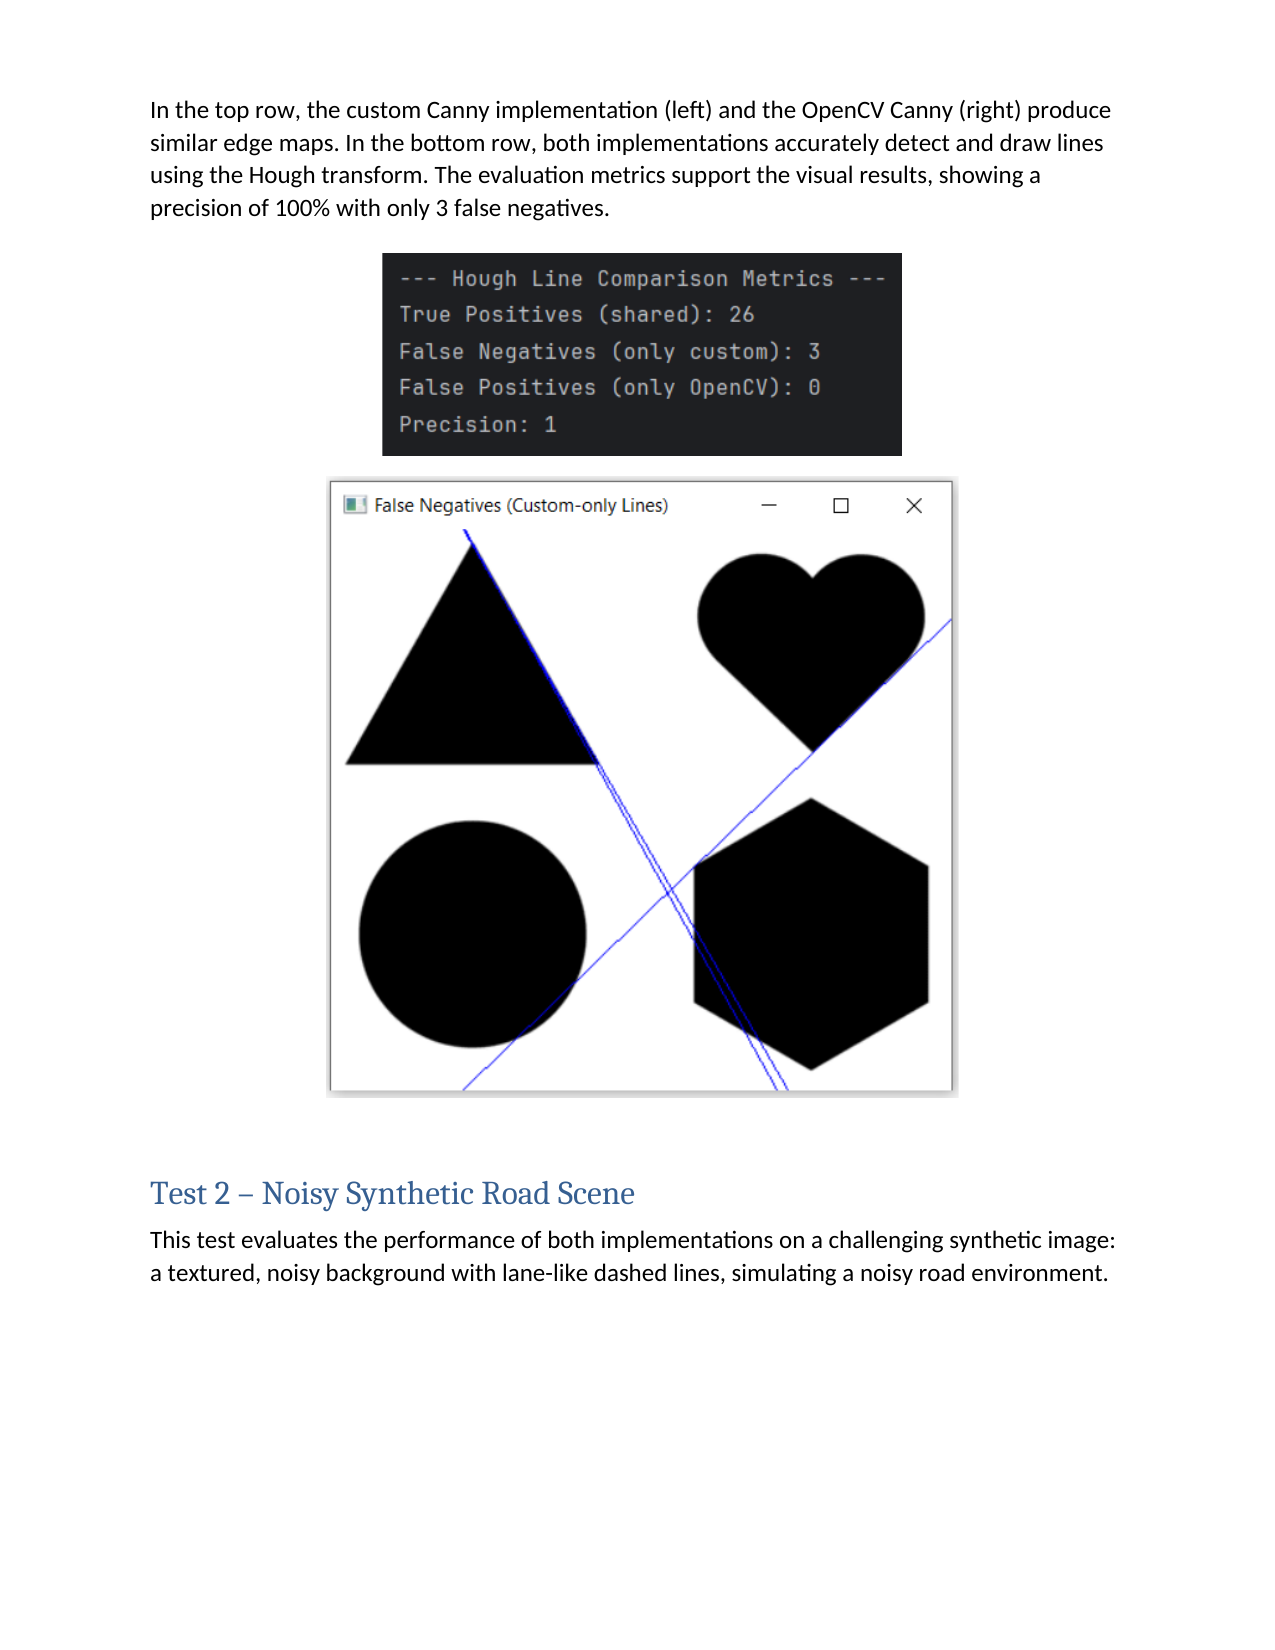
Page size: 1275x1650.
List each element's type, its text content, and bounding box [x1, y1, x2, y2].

picture [326, 476, 959, 1098]
picture [382, 253, 902, 456]
text In the top row, the custom Canny implementation (left) and the OpenCV Canny (right) produce similar edge maps. In the bottom row, both implementations accurately detect and draw lines using the Hough transform. The evaluation metrics support the visual results, showing a precision of 100% with only 3 false negatives. [150, 94, 1134, 223]
subtitle Test 2 – Noisy Synthetic Road Scene [150, 1175, 1134, 1213]
text This test evaluates the performance of both implementations on a challenging synthetic image: a textured, noisy background with lane-like dashed lines, simulating a noisy road environment. [150, 1224, 1134, 1288]
